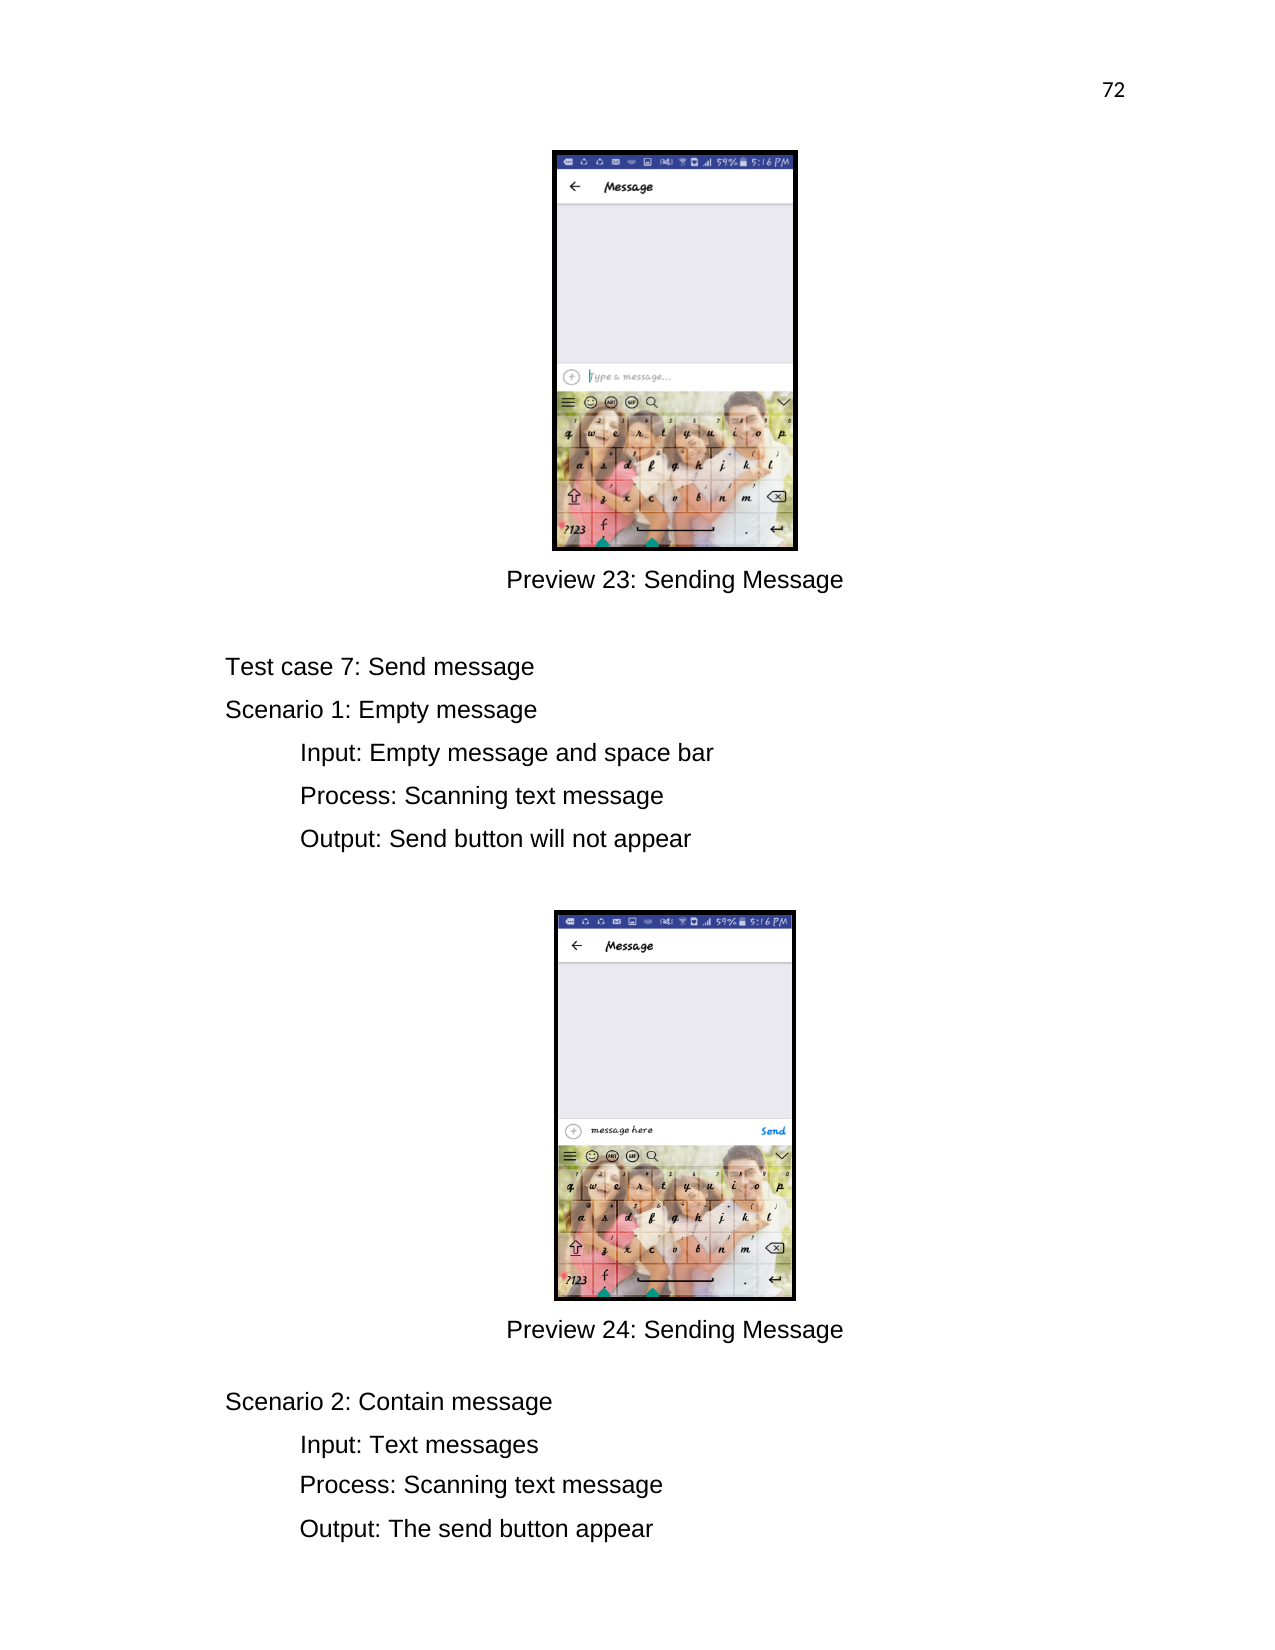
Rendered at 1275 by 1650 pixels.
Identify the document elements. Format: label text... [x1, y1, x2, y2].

text Process: Scanning text message [225, 781, 1125, 810]
text Input: Empty message and space bar [225, 738, 1125, 767]
picture [557, 155, 793, 547]
text Test case 7: Send message [225, 652, 1125, 680]
text Scenario 1: Empty message [225, 695, 1125, 723]
text Scenario 2: Contain message [225, 1387, 1125, 1416]
picture [558, 915, 792, 1297]
text Preview 24: Sending Message [225, 1315, 1125, 1344]
text Input: Text messages [225, 1430, 1125, 1459]
text Preview 23: Sending Message [225, 565, 1125, 594]
text Output: Send button will not appear [225, 824, 1125, 853]
